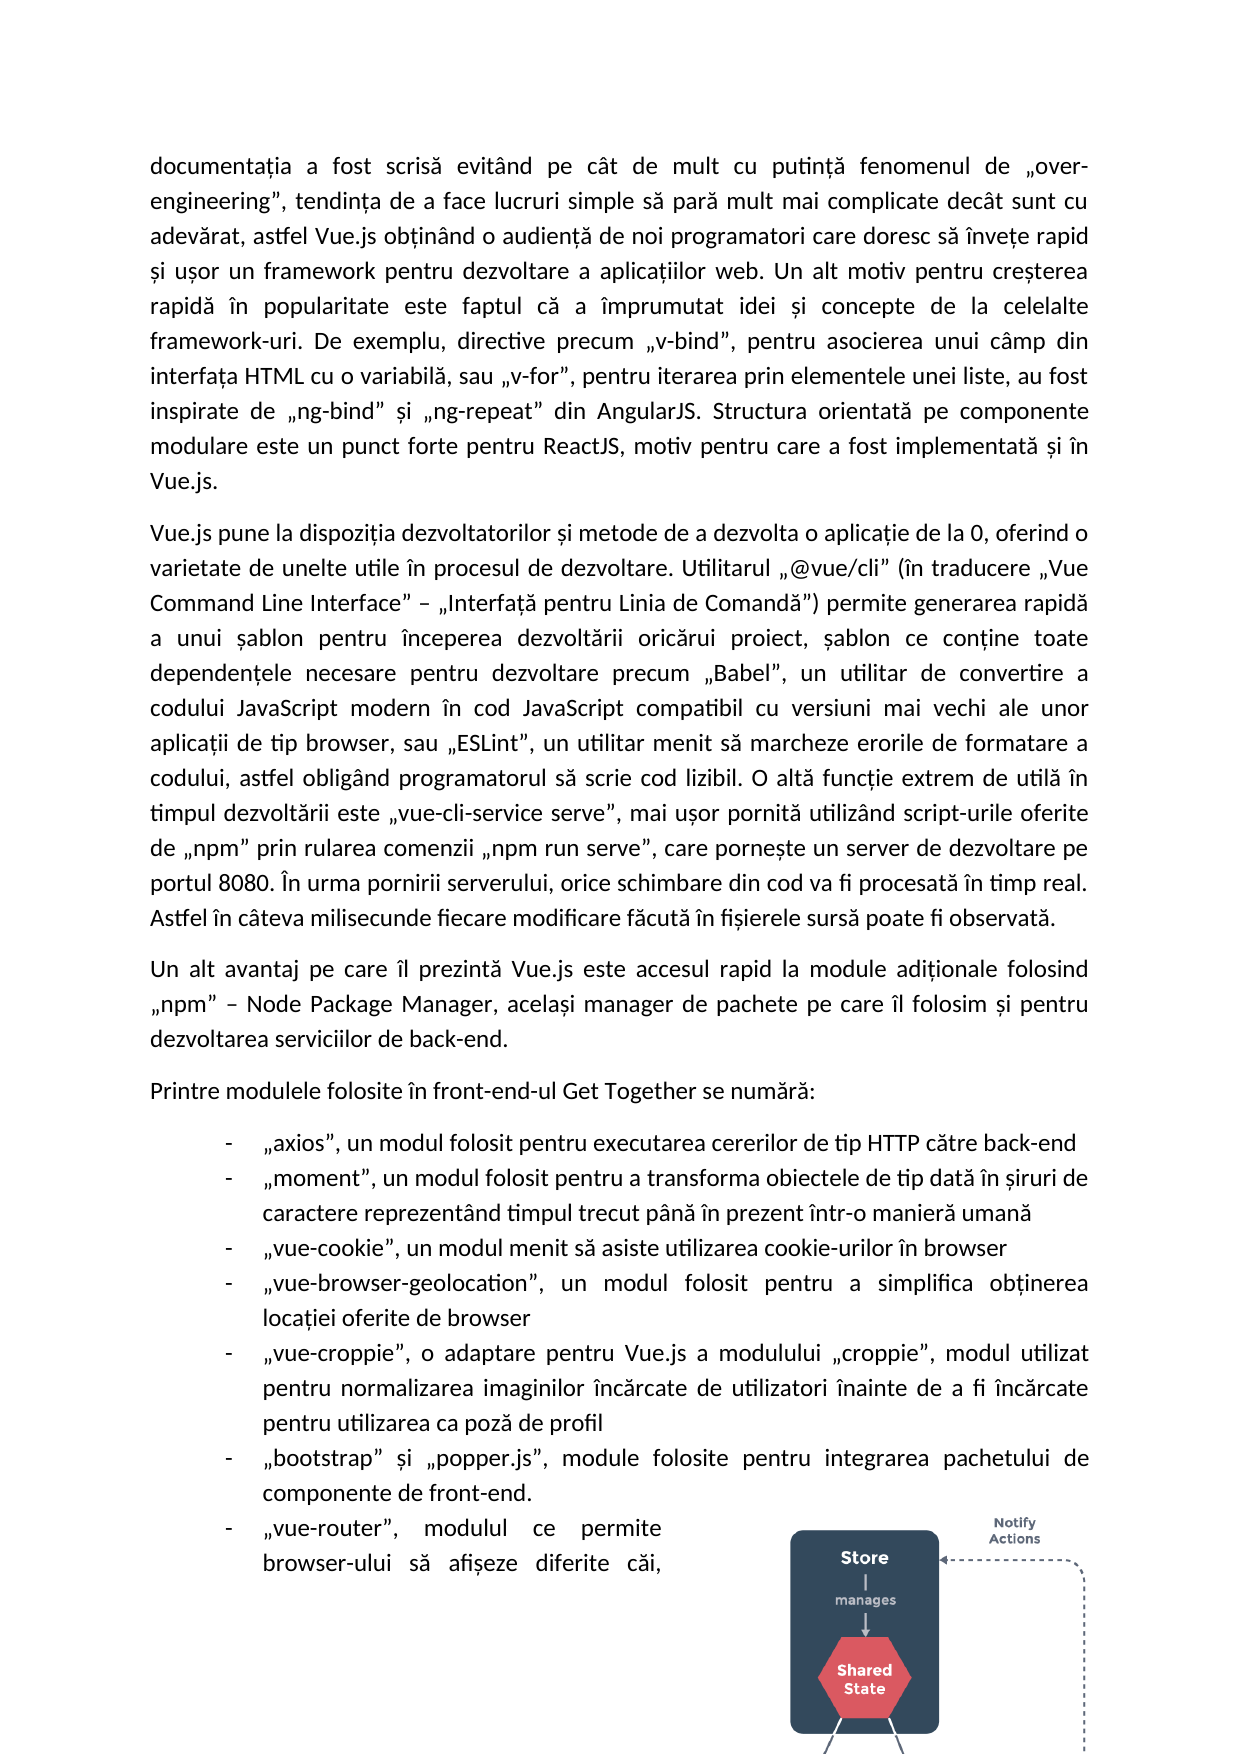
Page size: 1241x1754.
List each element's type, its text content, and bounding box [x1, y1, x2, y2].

list „axios”, un modul folosit pentru executarea cererilor de tip HTTP către back-end [225, 1127, 1090, 1157]
picture [662, 1500, 1123, 1754]
text Un alt avantaj pe care îl prezintă Vue.js este accesul rapid la module adiționale folosind „npm” – Node Package Manager, același manager de pachete pe care îl folosim și pentru dezvoltarea serviciilor de back-end. [150, 953, 1090, 1054]
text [150, 150, 1090, 496]
list „moment”, un modul folosit pentru a transforma obiectele de tip dată în șiruri de caractere reprezentând timpul trecut până în prezent într-o manieră umană [225, 1162, 1090, 1227]
list „bootstrap” și „popper.js”, module folosite pentru integrarea pachetului de componente de front-end. [225, 1442, 1090, 1507]
list „vue-cookie”, un modul menit să asiste utilizarea cookie-urilor în browser [225, 1232, 1090, 1262]
text Printre modulele folosite în front-end-ul Get Together se numără: [150, 1075, 1090, 1106]
list „vue-browser-geolocation”, un modul folosit pentru a simplifica obținerea locației oferite de browser [225, 1267, 1090, 1332]
list „vue-croppie”, o adaptare pentru Vue.js a modulului „croppie”, modul utilizat pentru normalizarea imaginilor încărcate de utilizatori înainte de a fi încărcate pentru utilizarea ca poză de profil [225, 1337, 1090, 1437]
text Vue.js pune la dispoziția dezvoltatorilor și metode de a dezvolta o aplicație de la 0, oferind o varietate de unelte utile în procesul de dezvoltare. Utilitarul „@vue/cli” (în traducere „Vue Command Line Interface” – „Interfață pentru Linia de Comandă”) permite generarea rapidă a unui șablon pentru începerea dezvoltării oricărui proiect, șablon ce conține toate dependențele necesare pentru dezvoltare precum „Babel”, un utilitar de convertire a codului JavaScript modern în cod JavaScript compatibil cu versiuni mai vechi ale unor aplicații de tip browser, sau „ESLint”, un utilitar menit să marcheze erorile de formatare a codului, astfel obligând programatorul să scrie cod lizibil. O altă funcție extrem de utilă în timpul dezvoltării este „vue-cli-service serve”, mai ușor pornită utilizând script-urile oferite de „npm” prin rularea comenzii „npm run serve”, care pornește un server de dezvoltare pe portul 8080. În urma pornirii serverului, orice schimbare din cod va fi procesată în timp real. Astfel în câteva milisecunde fiecare modificare făcută în fișierele sursă poate fi observată. [150, 517, 1090, 932]
